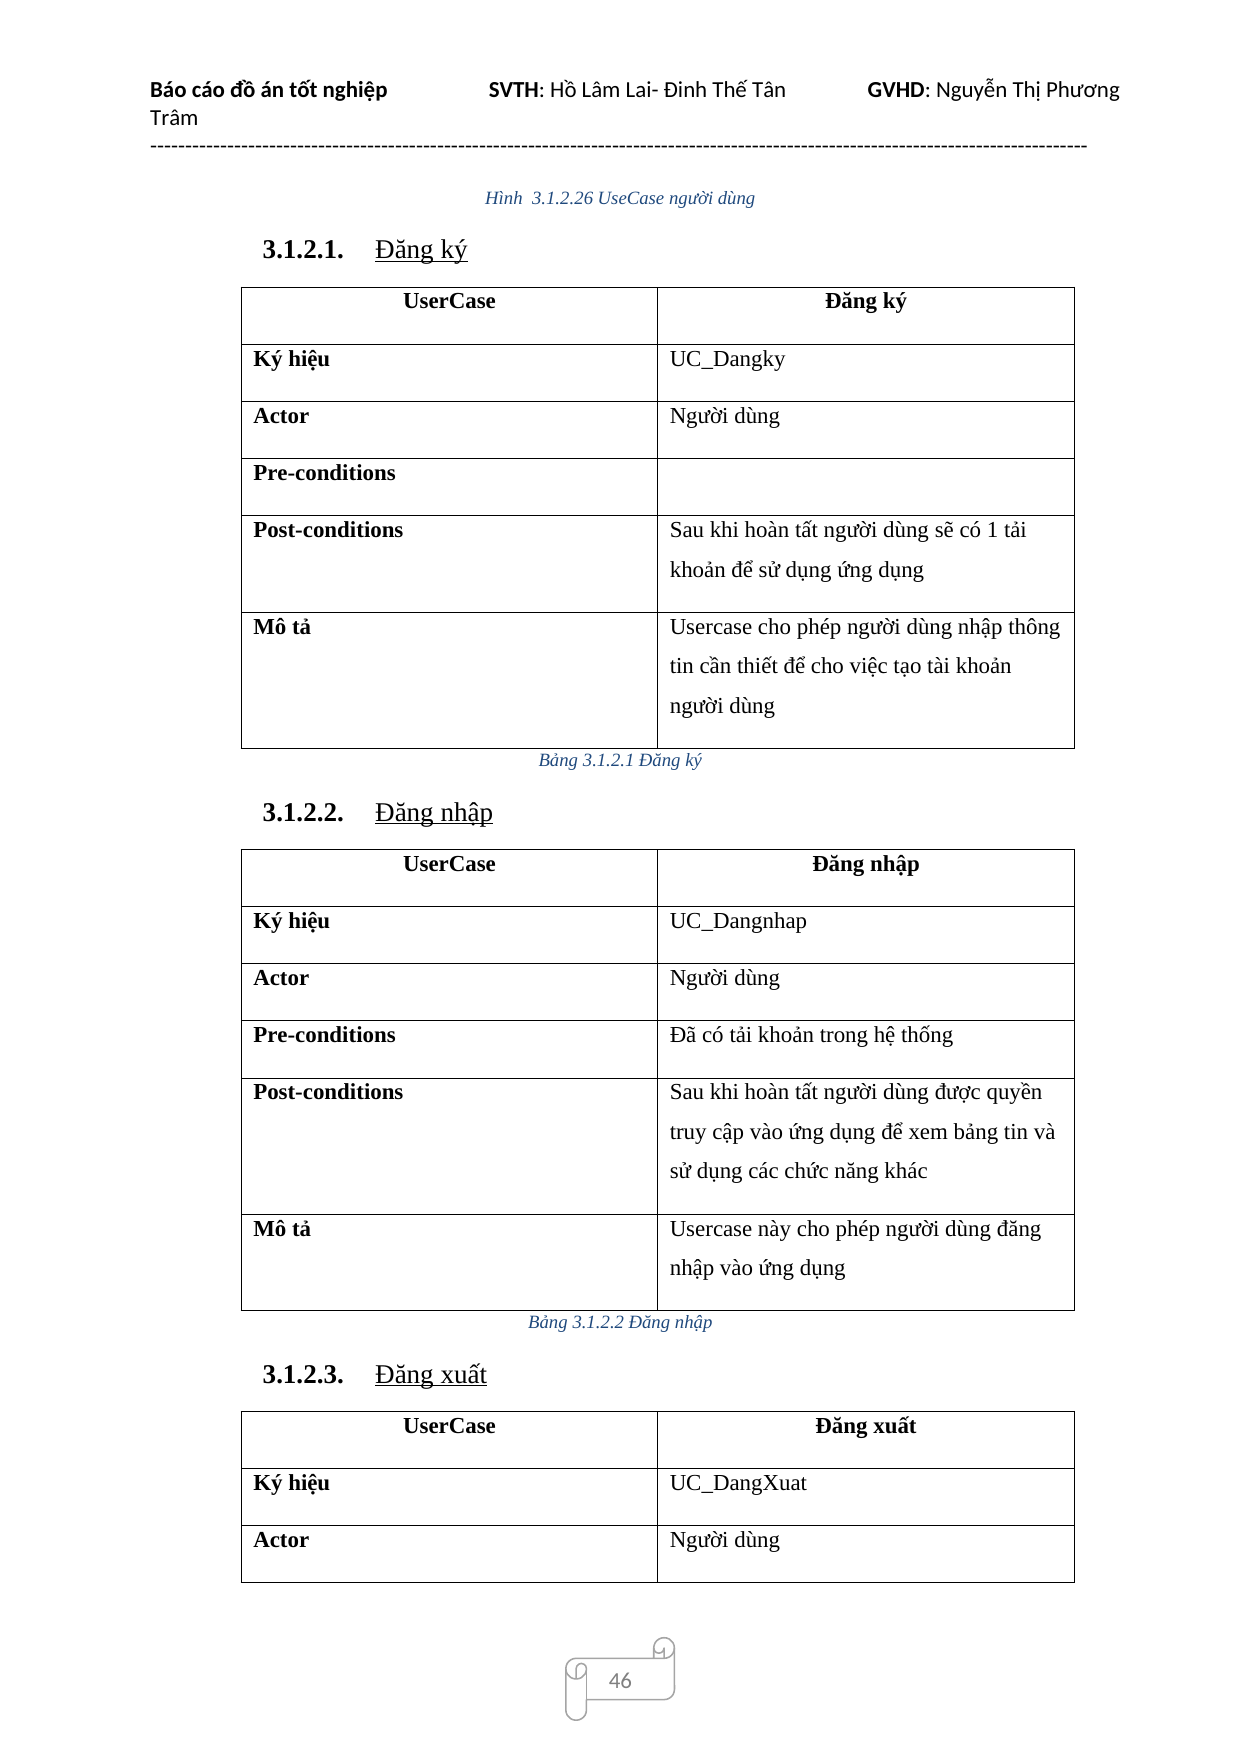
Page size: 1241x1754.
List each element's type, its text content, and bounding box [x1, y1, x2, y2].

table_cell Ký hiệu [242, 1469, 657, 1525]
table_cell Usercase này cho phép người dùng đăng nhập vào ứng dụng [658, 1215, 1074, 1310]
subtitle Đăng xuất [262, 1358, 1090, 1389]
table_header UserCase [242, 288, 657, 344]
table_cell Pre-conditions [242, 459, 657, 515]
table_cell Người dùng [658, 1526, 1074, 1582]
table_header UserCase [242, 1412, 657, 1468]
table_header UserCase [242, 850, 657, 906]
table_cell Người dùng [658, 964, 1074, 1020]
table_cell [658, 459, 1074, 515]
table_header Đăng xuất [658, 1412, 1074, 1468]
table_cell Actor [242, 964, 657, 1020]
table_cell Post-conditions [242, 1079, 657, 1213]
text Bảng 3.1.2.2 Đăng nhập [150, 1311, 1090, 1333]
table_header Đăng nhập [658, 850, 1074, 906]
table_cell Người dùng [658, 402, 1074, 458]
subtitle Đăng ký [262, 234, 1090, 265]
table_cell Actor [242, 1526, 657, 1582]
table_cell UC_DangXuat [658, 1469, 1074, 1525]
table_header Đăng ký [658, 288, 1074, 344]
table_cell Ký hiệu [242, 907, 657, 963]
table_cell Post-conditions [242, 516, 657, 612]
table_cell Sau khi hoàn tất người dùng sẽ có 1 tải khoản để sử dụng ứng dụng [658, 516, 1074, 612]
table_cell Sau khi hoàn tất người dùng được quyền truy cập vào ứng dụng để xem bảng tin và sử dụng các chức năng khác [658, 1079, 1074, 1213]
table_cell Đã có tải khoản trong hệ thống [658, 1021, 1074, 1077]
table_cell Actor [242, 402, 657, 458]
table_cell UC_Dangky [658, 345, 1074, 401]
table_cell Ký hiệu [242, 345, 657, 401]
table_cell UC_Dangnhap [658, 907, 1074, 963]
text Bảng 3.1.2.1 Đăng ký [150, 749, 1090, 771]
subtitle Đăng nhập [262, 796, 1090, 827]
table_cell Pre-conditions [242, 1021, 657, 1077]
table_cell Usercase cho phép người dùng nhập thông tin cần thiết để cho việc tạo tài khoản người dùng [658, 613, 1074, 748]
table_cell Mô tả [242, 1215, 657, 1310]
table_cell Mô tả [242, 613, 657, 748]
